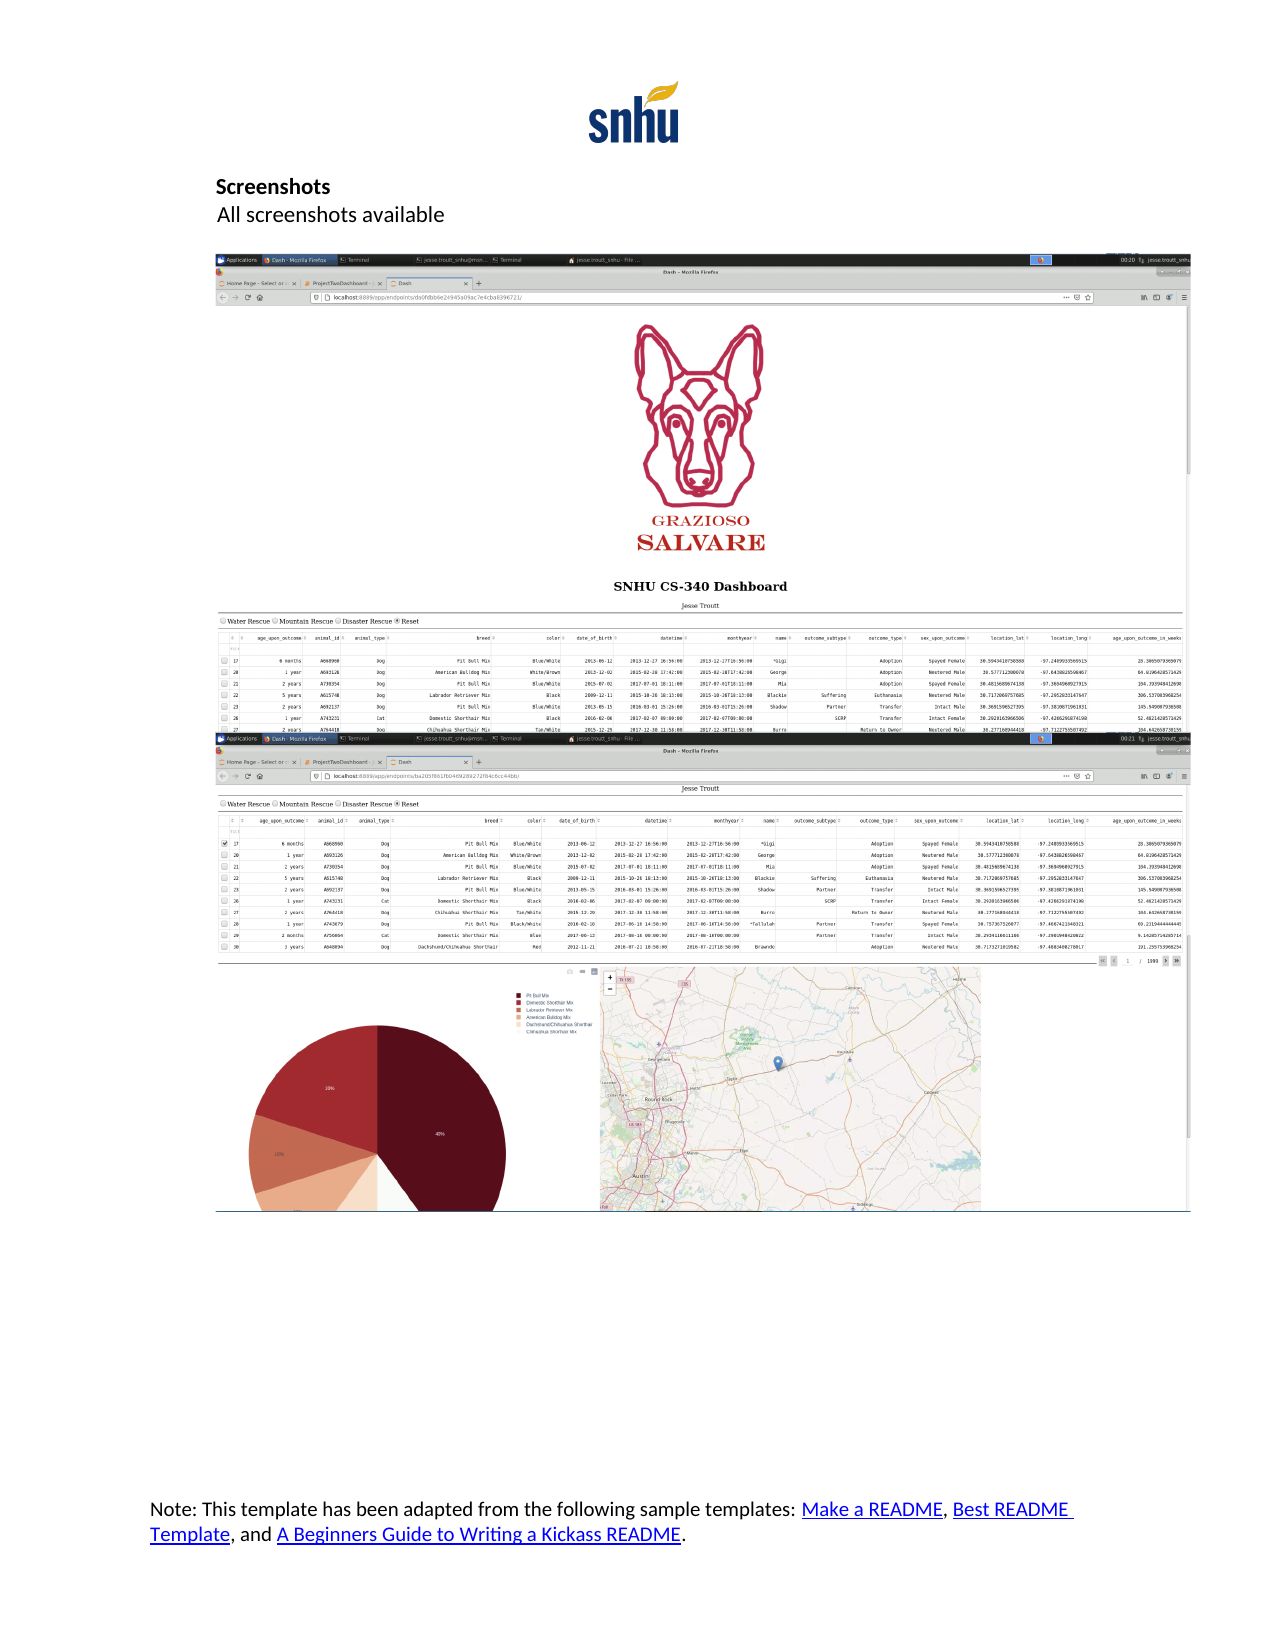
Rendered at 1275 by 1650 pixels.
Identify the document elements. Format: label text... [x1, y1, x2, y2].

picture [215, 253, 1191, 1212]
picture [568, 75, 707, 152]
text All screenshots available [150, 200, 1125, 228]
subtitle Screenshots [150, 172, 1125, 200]
